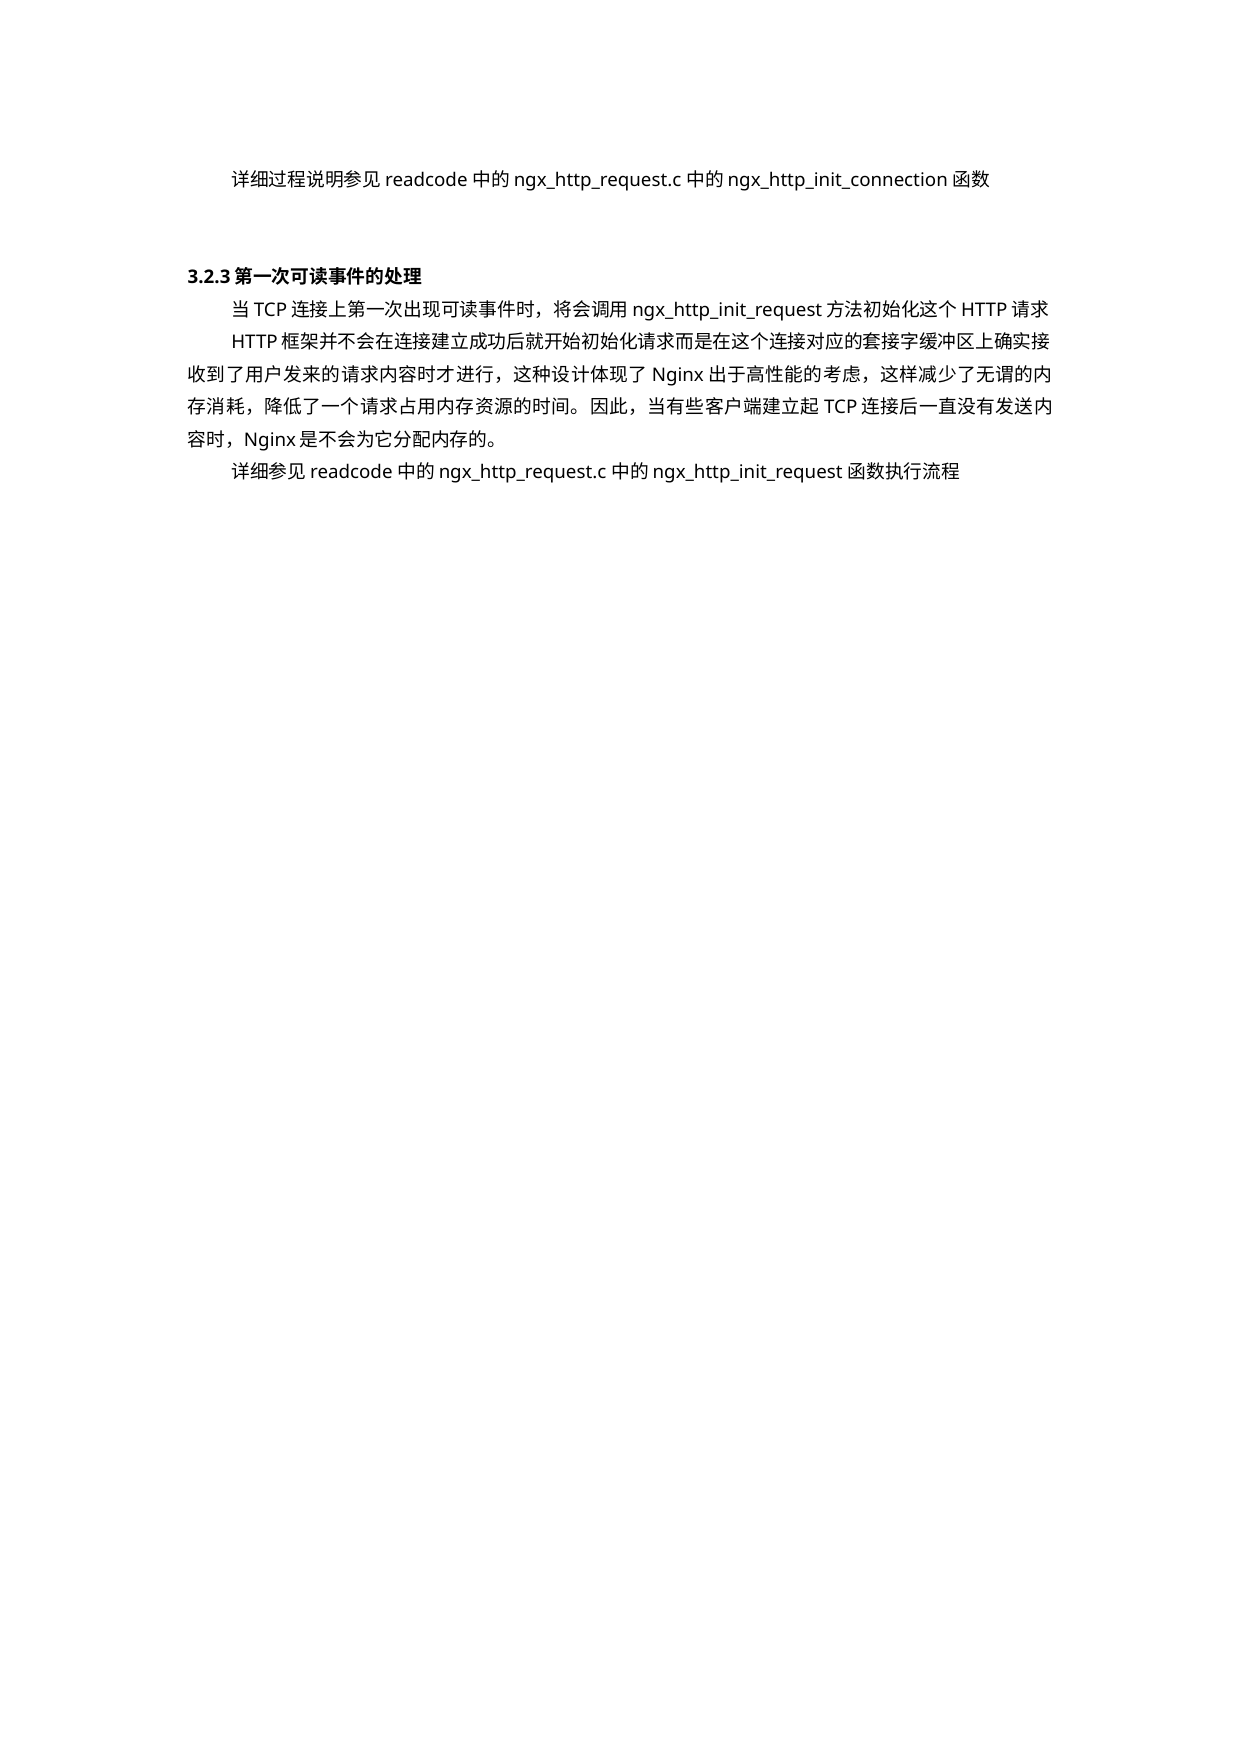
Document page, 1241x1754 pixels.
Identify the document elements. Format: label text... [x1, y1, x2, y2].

text 详细过程说明参见readcode 中的ngx_http_request.c 中的ngx_http_init_connection 函数 [187, 162, 1053, 194]
text 详细参见readcode 中的ngx_http_request.c 中的ngx_http_init_request 函数执行流程 [187, 454, 1053, 487]
text 3.2.3第一次可读事件的处理 [187, 259, 1053, 292]
text HTTP框架并不会在连接建立成功后就开始初始化请求而是在这个连接对应的套接字缓冲区上确实接收到了用户发来的请求内容时才进行，这种设计体现了Nginx出于高性能的考虑，这样减少了无谓的内存消耗，降低了一个请求占用内存资源的时间。因此，当有些客户端建立起TCP连接后一直没有发送内容时，Nginx是不会为它分配内存的。 [187, 324, 1053, 454]
text 当TCP连接上第一次出现可读事件时，将会调用ngx_http_init_request方法初始化这个HTTP请求 [187, 292, 1053, 324]
